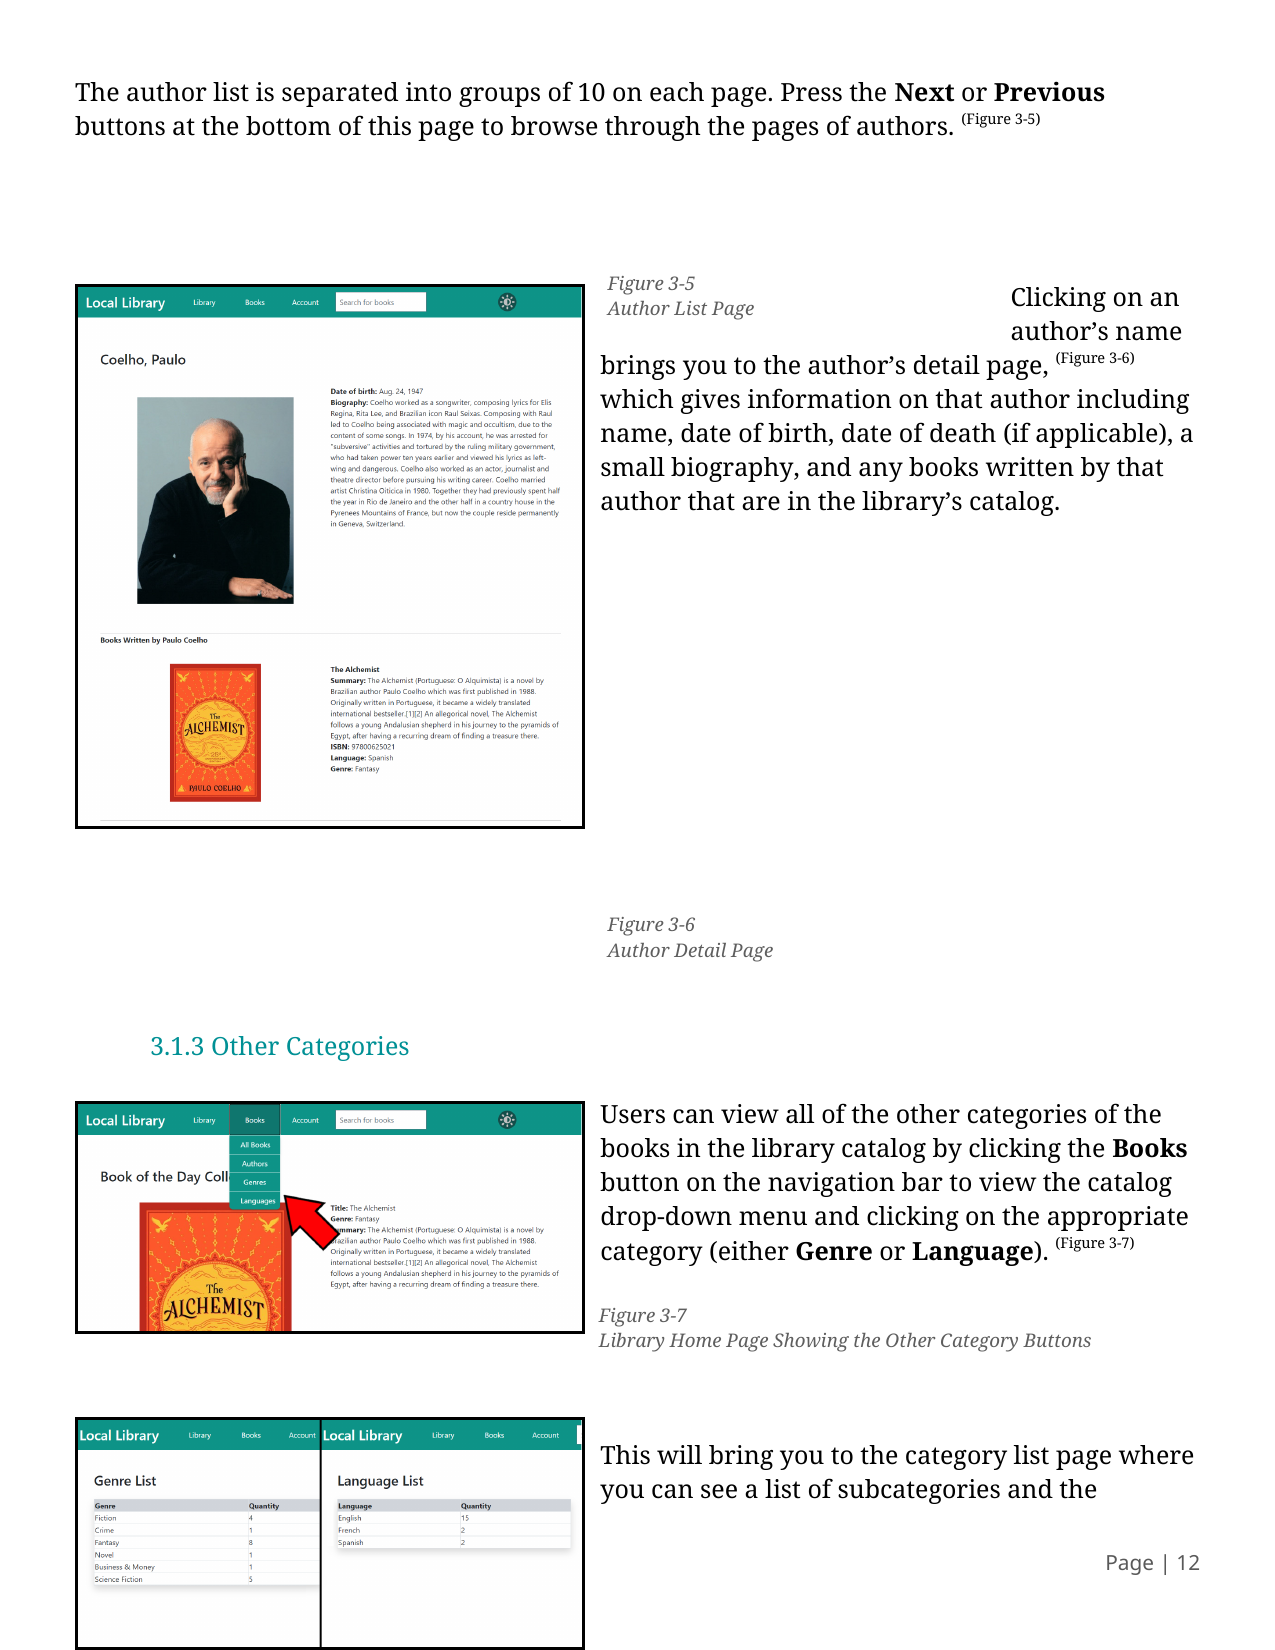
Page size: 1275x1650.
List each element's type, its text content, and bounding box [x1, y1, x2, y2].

picture [78, 1420, 582, 1647]
picture [78, 1104, 582, 1331]
text Users can view all of the other categories of the books in the library catalog by clicking the Books button on the navigation bar to view the catalog drop-down menu and clicking on the appropriate category (either Genre or Language). (Figure 3-7) [75, 1097, 1200, 1267]
picture [78, 287, 582, 826]
text 3.1.3 Other Categories [75, 1029, 1200, 1063]
text Clicking on an author’s name brings you to the author’s detail page, (Figure 3-6) which gives information on that author including name, date of birth, date of death (if applicable), a small biography, and any books written by that author that are in the library’s catalog. [75, 279, 1200, 518]
text The author list is separated into groups of 10 on each page. Press the Next or Previous buttons at the bottom of this page to browse through the pages of authors. (Figure 3-5) [75, 75, 1200, 143]
